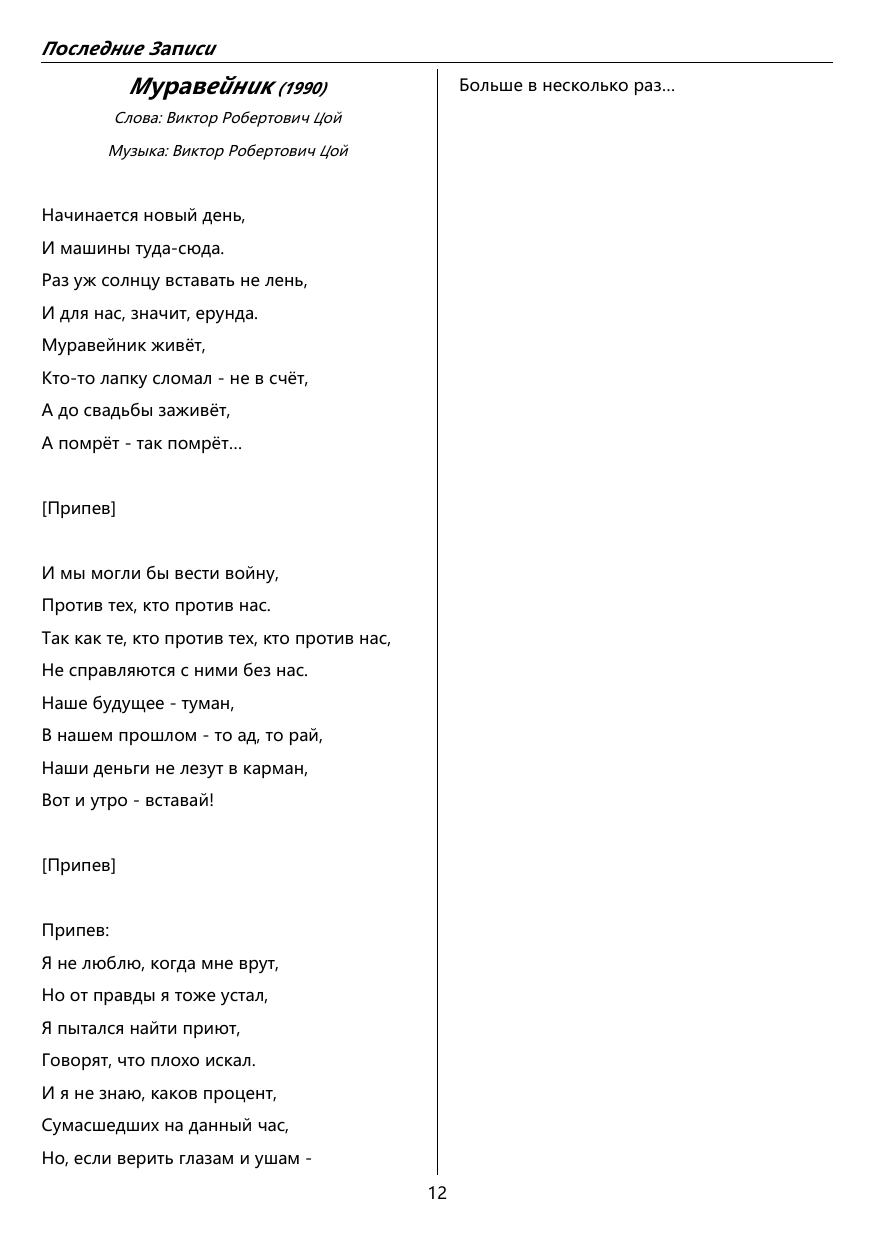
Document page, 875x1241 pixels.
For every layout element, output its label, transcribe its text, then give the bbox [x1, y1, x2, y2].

text [Припев] [41, 492, 415, 524]
text А помрёт - так помрёт… [41, 427, 415, 459]
text Кто-то лапку сломал - не в счёт, [41, 362, 415, 394]
text Так как те, кто против тех, кто против нас, [41, 622, 415, 654]
text Против тех, кто против нас. [41, 589, 415, 622]
text В нашем прошлом - то ад, то рай, [41, 719, 415, 752]
text А до свадьбы заживёт, [41, 394, 415, 427]
text Припев: [41, 914, 415, 947]
text Я пытался найти приют, [41, 1012, 415, 1044]
text Говорят, что плохо искал. [41, 1044, 415, 1077]
text И для нас, значит, ерунда. [41, 297, 415, 329]
text Слова: Виктор Робертович Цой [41, 102, 415, 134]
text [Припев] [41, 849, 415, 882]
text И мы могли бы вести войну, [41, 557, 415, 589]
text Наши деньги не лезут в карман, [41, 752, 415, 784]
text Не справляются с ними без нас. [41, 654, 415, 687]
text И я не знаю, каков процент, [41, 1077, 415, 1109]
text И машины туда-сюда. [41, 232, 415, 264]
text Муравейник живёт, [41, 329, 415, 362]
text Вот и утро - вставай! [41, 784, 415, 817]
text Больше в несколько раз… [459, 69, 833, 102]
text Но от правды я тоже устал, [41, 979, 415, 1012]
text Сумасшедших на данный час, [41, 1109, 415, 1142]
text Начинается новый день, [41, 199, 415, 232]
text Я не люблю, когда мне врут, [41, 947, 415, 979]
text Наше будущее - туман, [41, 687, 415, 719]
text Раз уж солнцу вставать не лень, [41, 264, 415, 297]
text Муравейник (1990) [41, 69, 415, 102]
text Музыка: Виктор Робертович Цой [41, 134, 415, 167]
text Но, если верить глазам и ушам - [41, 1142, 415, 1174]
